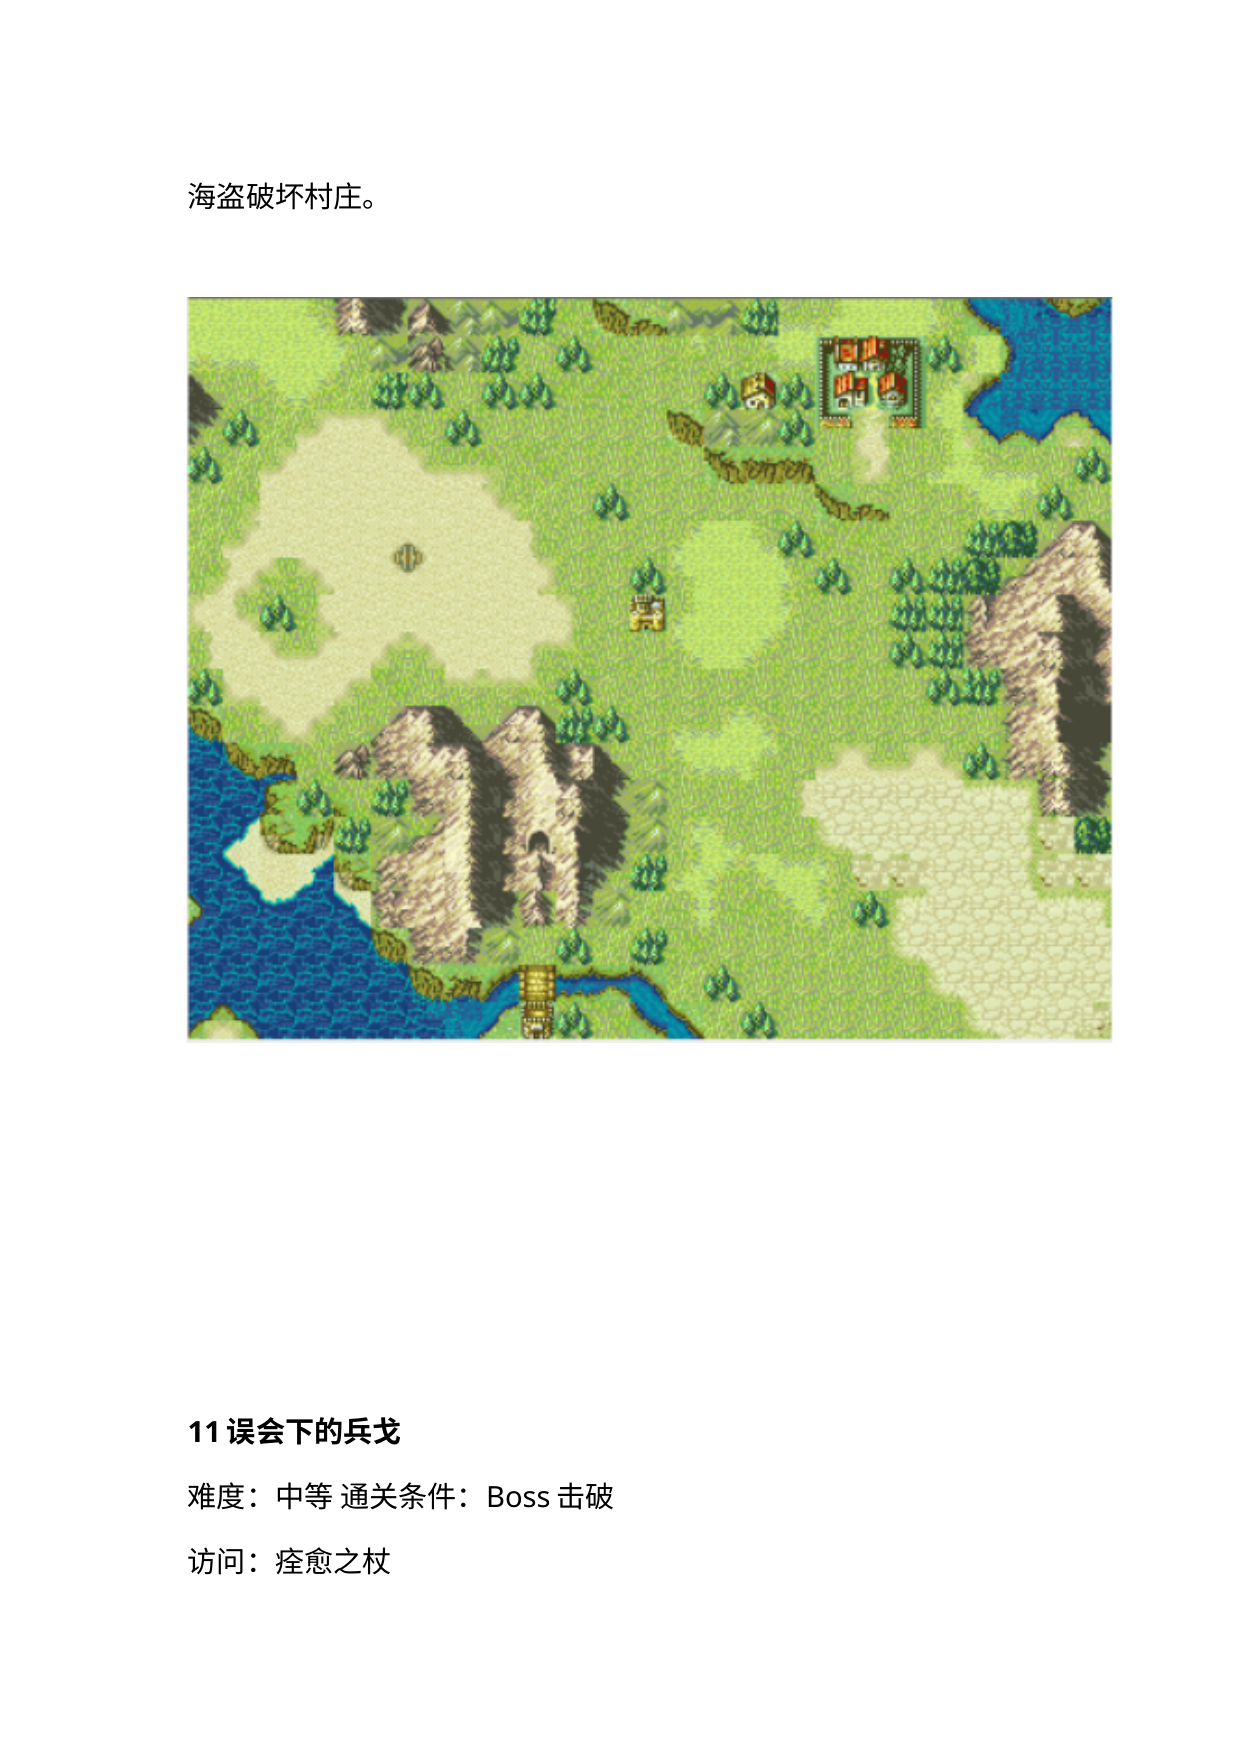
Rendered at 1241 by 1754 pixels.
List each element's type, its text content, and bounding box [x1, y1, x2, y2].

text 访问：痊愈之杖 [187, 1527, 1053, 1592]
text 难度：中等 通关条件：Boss击破 [187, 1462, 1053, 1527]
text 11误会下的兵戈 [187, 1397, 1053, 1462]
picture [186, 297, 1113, 1043]
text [187, 162, 1053, 227]
